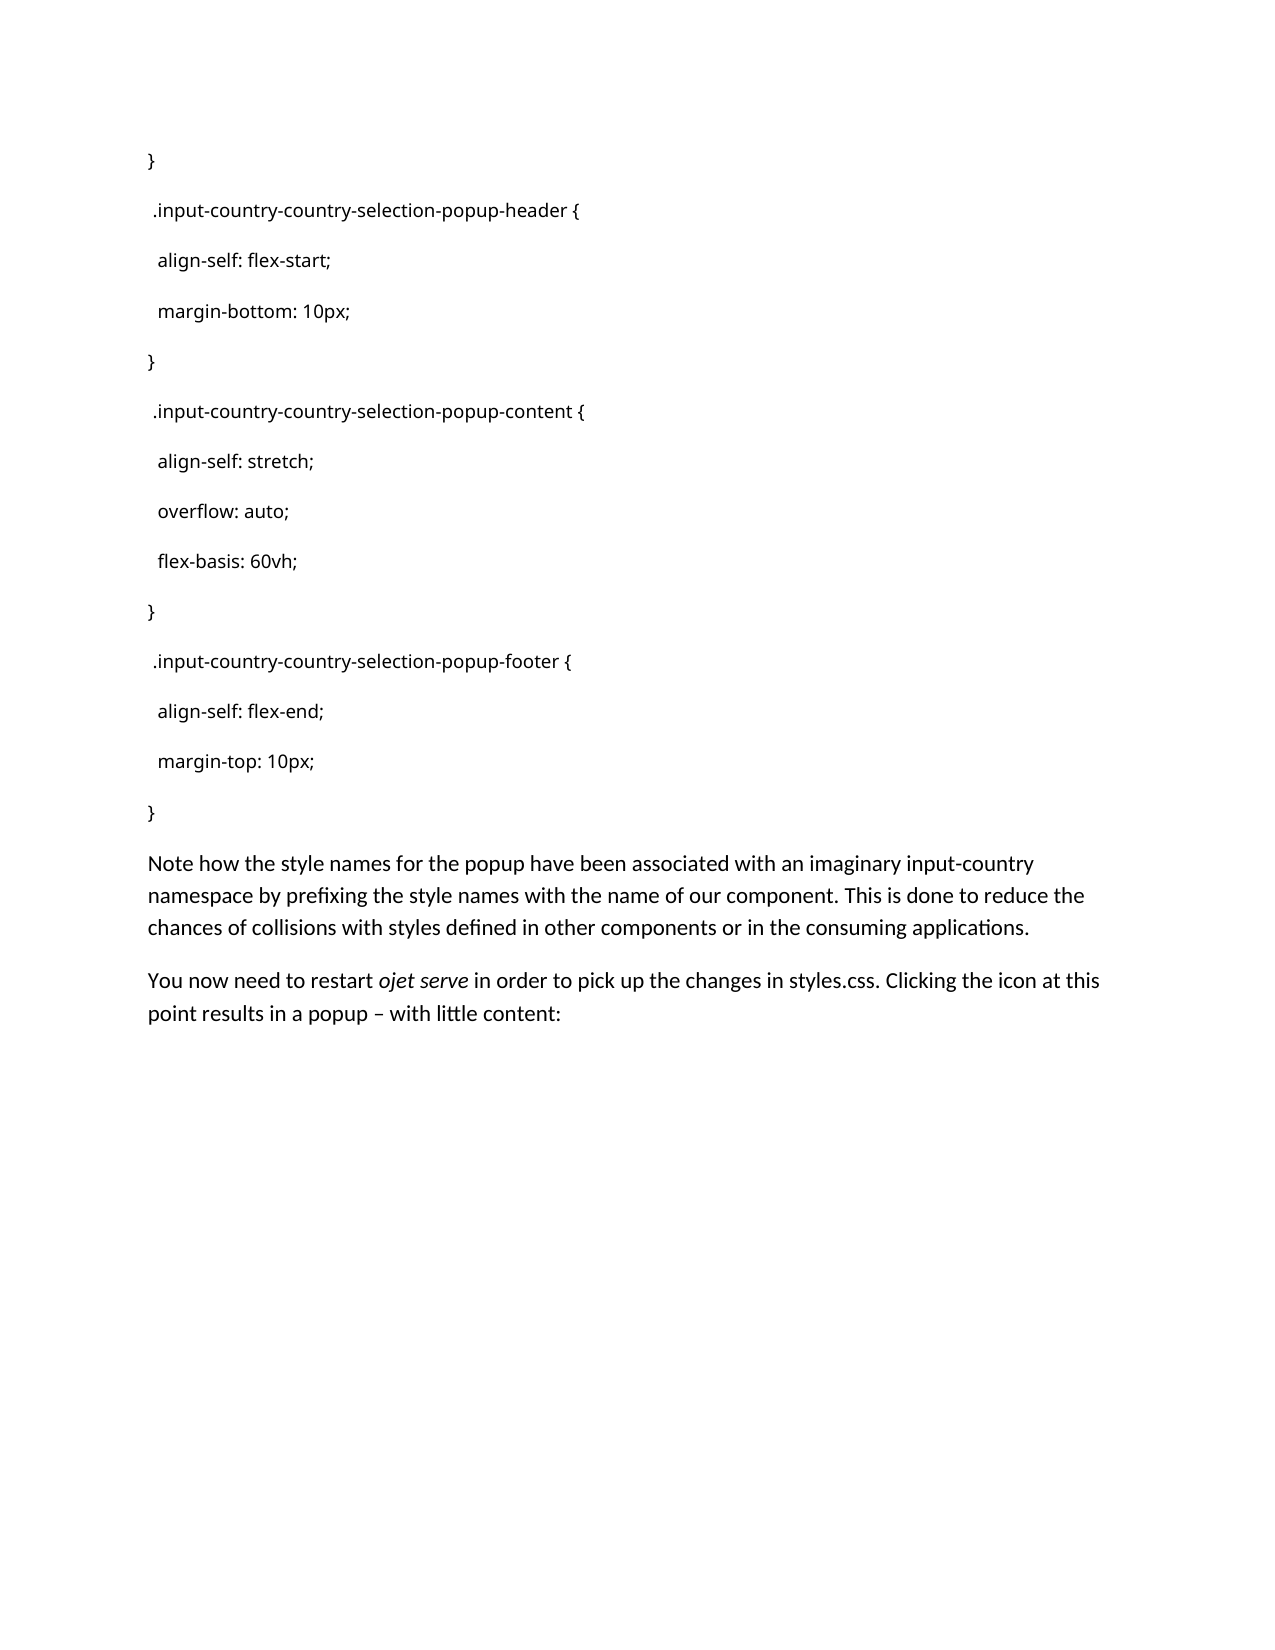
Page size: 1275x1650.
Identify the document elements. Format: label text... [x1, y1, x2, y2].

text margin-top: 10px; [148, 749, 1127, 774]
text } [148, 799, 1127, 824]
text .input-country-country-selection-popup-header { [148, 198, 1127, 223]
text align-self: flex-end; [148, 699, 1127, 724]
text You now need to restart ojet serve in order to pick up the changes in styles.css. Clicking the icon at this point results in a popup – with little content: [148, 966, 1127, 1027]
text flex-basis: 60vh; [148, 548, 1127, 574]
text } [148, 598, 1127, 624]
text align-self: stretch; [148, 448, 1127, 474]
text } [148, 348, 1127, 373]
text } [148, 148, 1127, 173]
text Note how the style names for the popup have been associated with an imaginary input-country namespace by prefixing the style names with the name of our component. This is done to reduce the chances of collisions with styles defined in other components or in the consuming applications. [148, 849, 1127, 941]
text .input-country-country-selection-popup-footer { [148, 649, 1127, 674]
text .input-country-country-selection-popup-content { [148, 398, 1127, 424]
text margin-bottom: 10px; [148, 298, 1127, 323]
text overflow: auto; [148, 498, 1127, 524]
text align-self: flex-start; [148, 248, 1127, 273]
